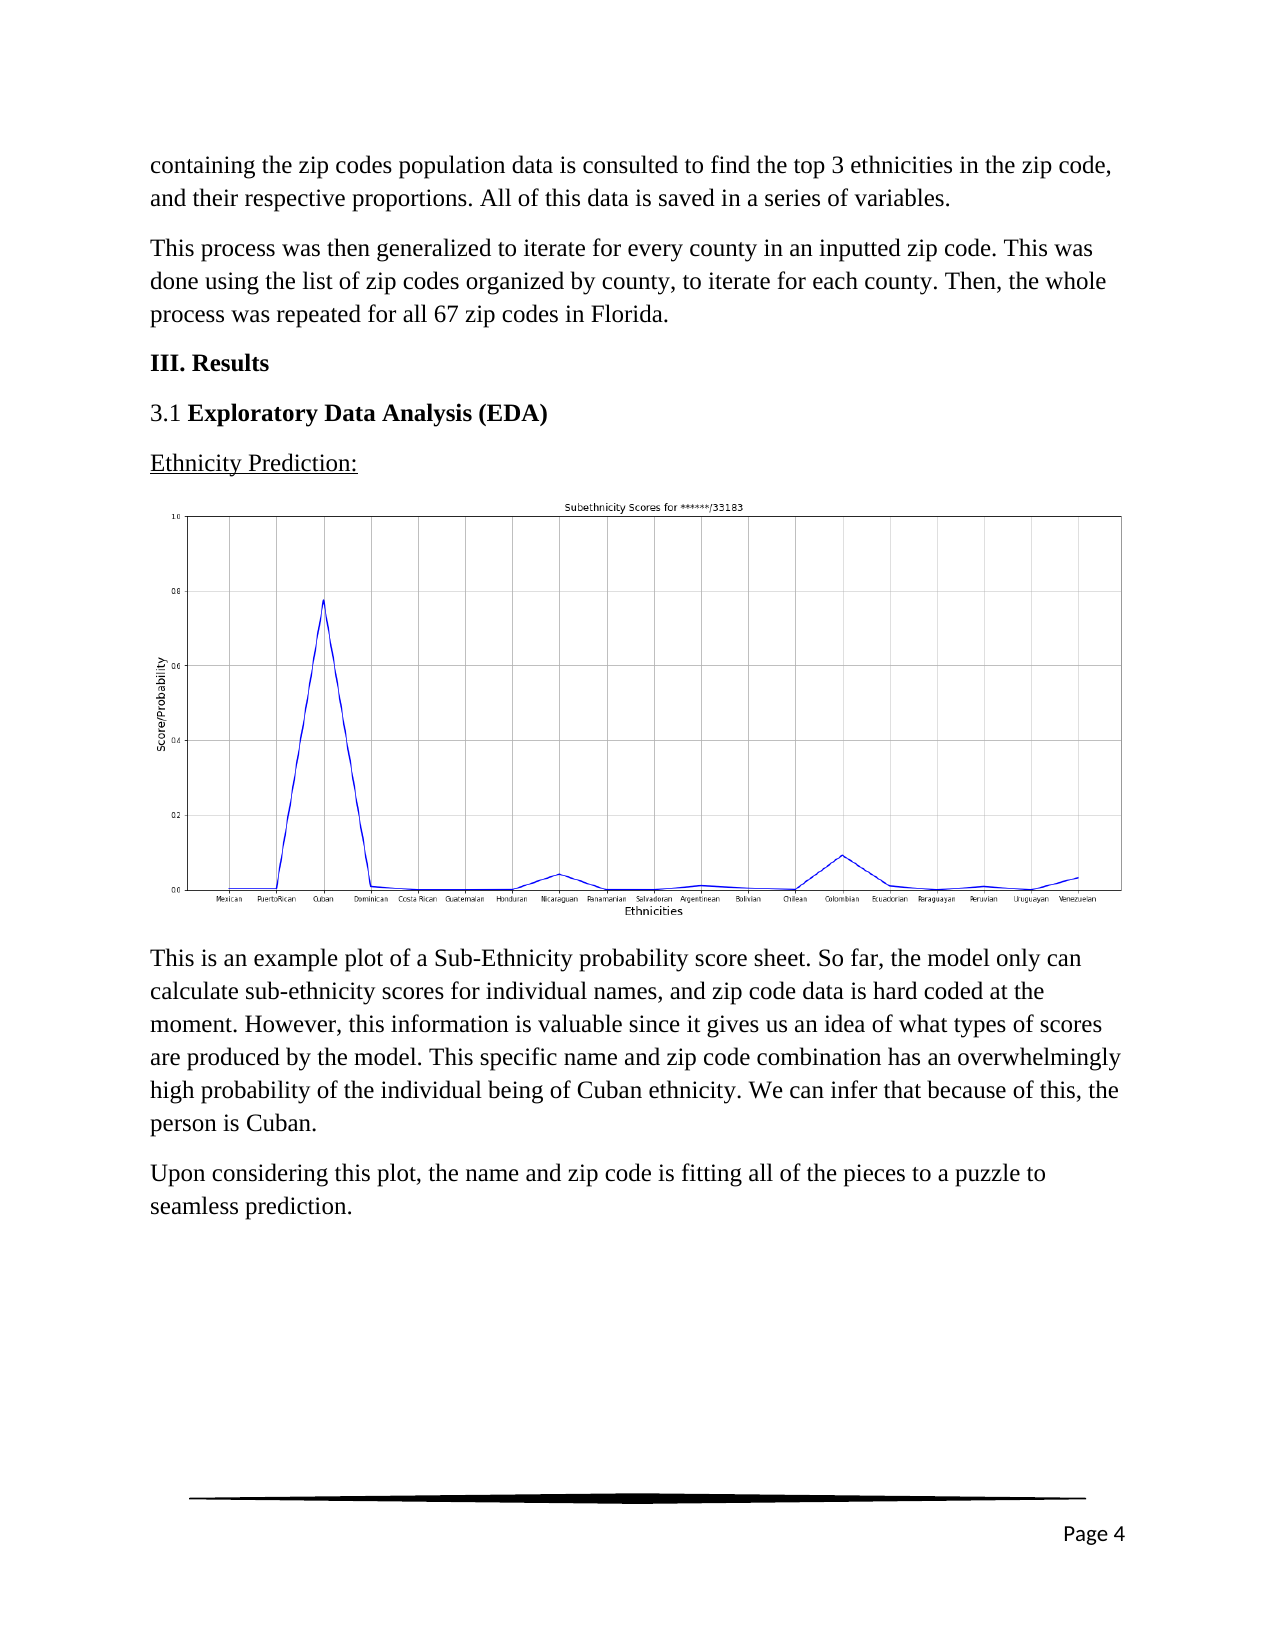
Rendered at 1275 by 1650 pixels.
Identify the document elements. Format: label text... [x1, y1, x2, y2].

text This is an example plot of a Sub-Ethnicity probability score sheet. So far, the model only can calculate sub-ethnicity scores for individual names, and zip code data is hard coded at the moment. However, this information is valuable since it gives us an idea of what types of scores are produced by the model. This specific name and zip code combination has an overwhelmingly high probability of the individual being of Cuban ethnicity. We can infer that because of this, the person is Cuban. [150, 943, 1125, 1137]
picture [150, 497, 1125, 923]
text Ethnicity Prediction: [150, 448, 1125, 477]
text 3.1 Exploratory Data Analysis (EDA) [150, 398, 1125, 427]
text This process was then generalized to iterate for every county in an inputted zip code. This was done using the list of zip codes organized by county, to iterate for each county. Then, the whole process was repeated for all 67 zip codes in Florida. [150, 233, 1125, 327]
text Upon considering this plot, the name and zip code is fitting all of the pieces to a puzzle to seamless prediction. [150, 1158, 1125, 1220]
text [150, 150, 1125, 212]
text III. Results [150, 348, 1125, 377]
